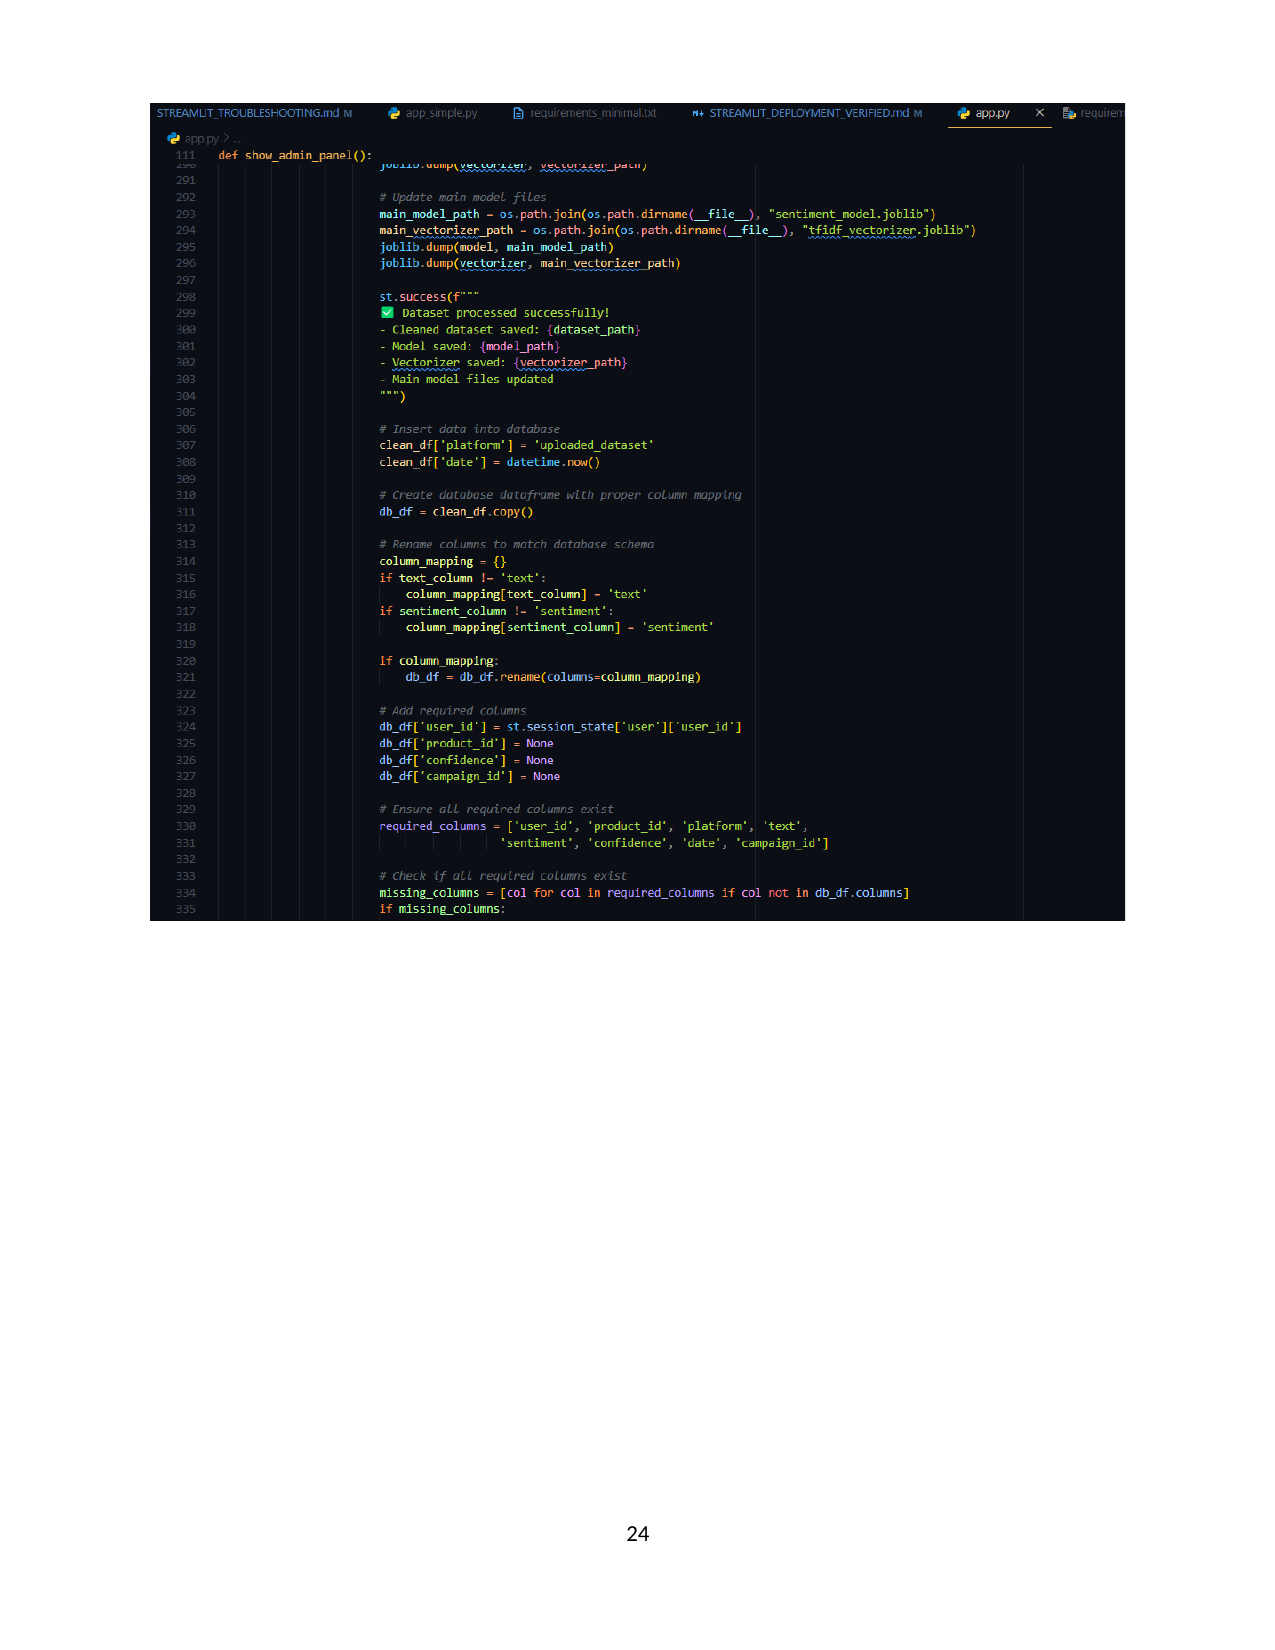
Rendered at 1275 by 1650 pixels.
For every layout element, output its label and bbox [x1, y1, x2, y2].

picture [150, 103, 1125, 921]
